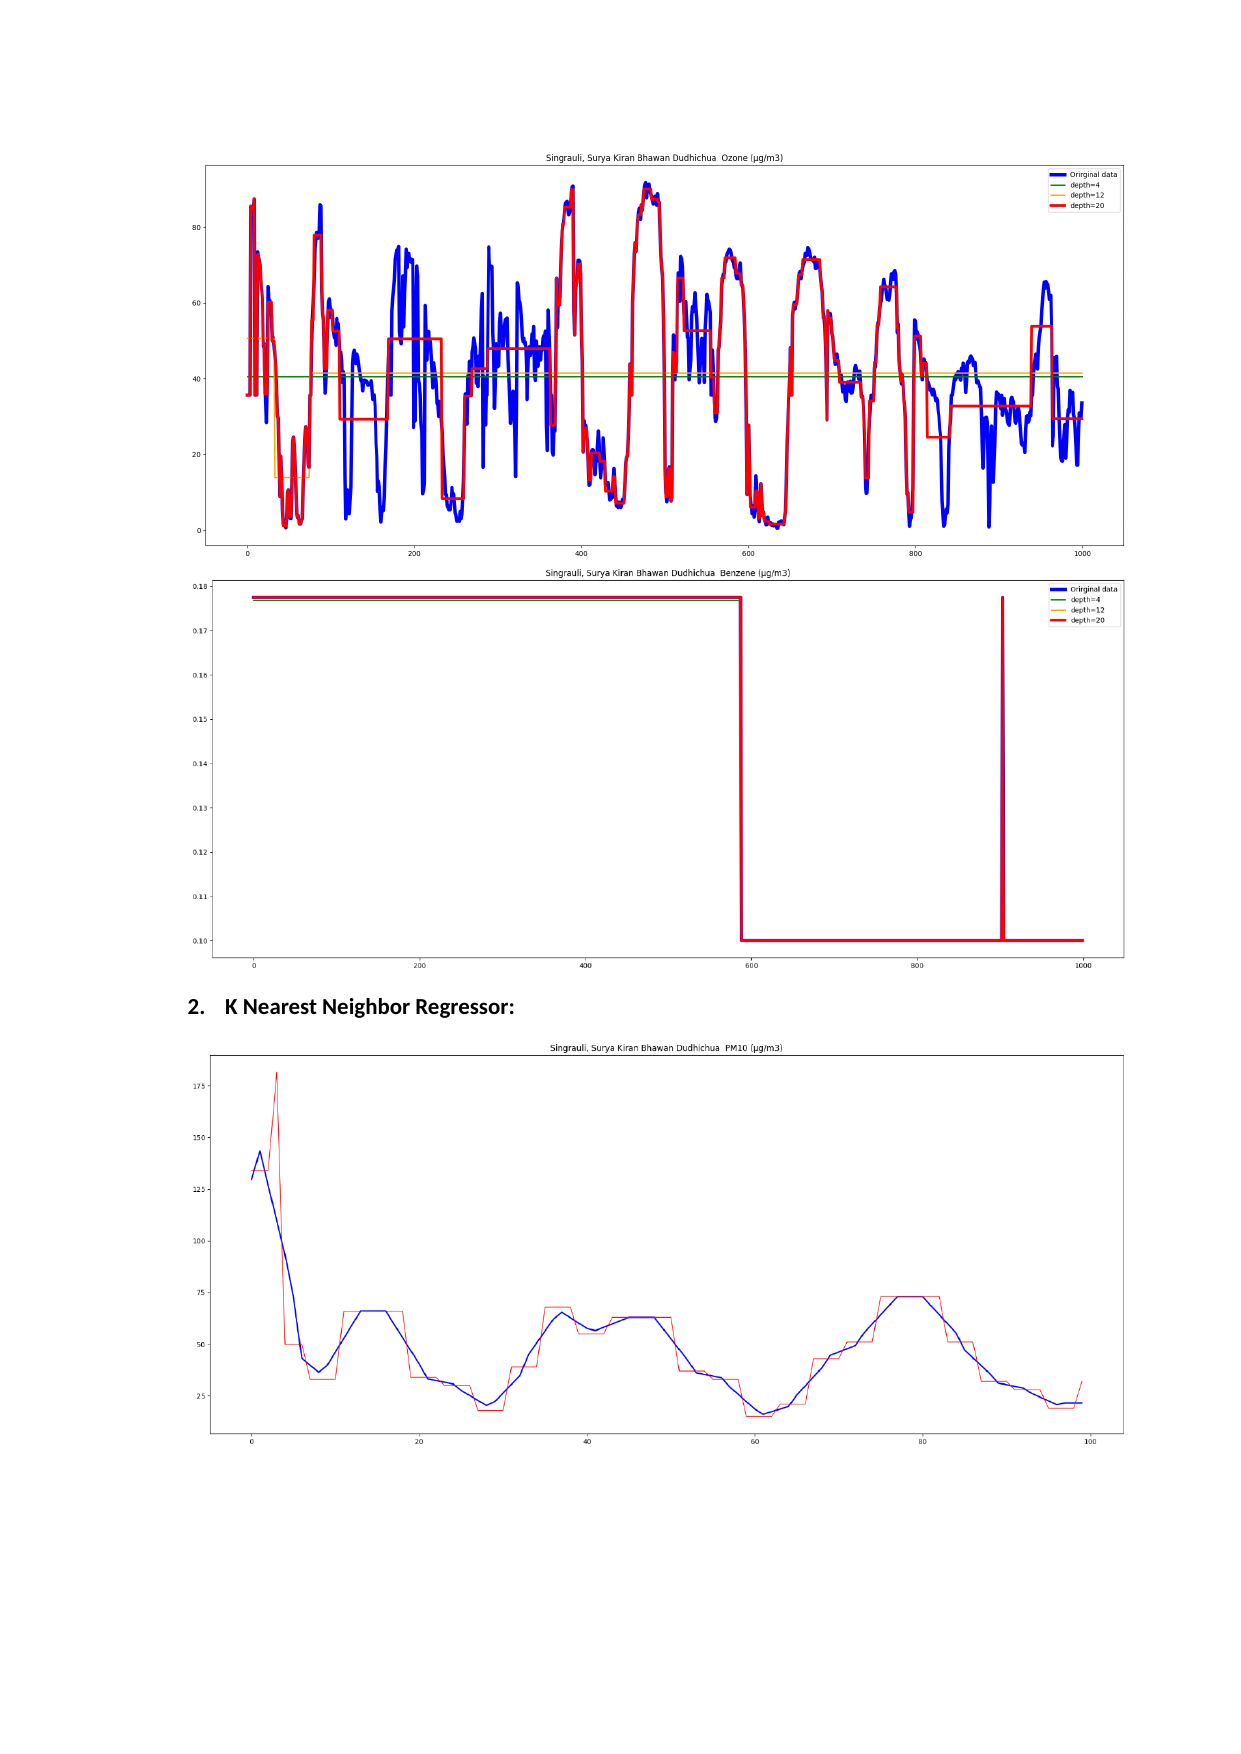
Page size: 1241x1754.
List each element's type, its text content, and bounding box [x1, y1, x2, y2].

picture [187, 564, 1128, 974]
picture [187, 150, 1128, 562]
picture [187, 1039, 1128, 1450]
list K Nearest Neighbor Regressor: [187, 992, 1090, 1020]
